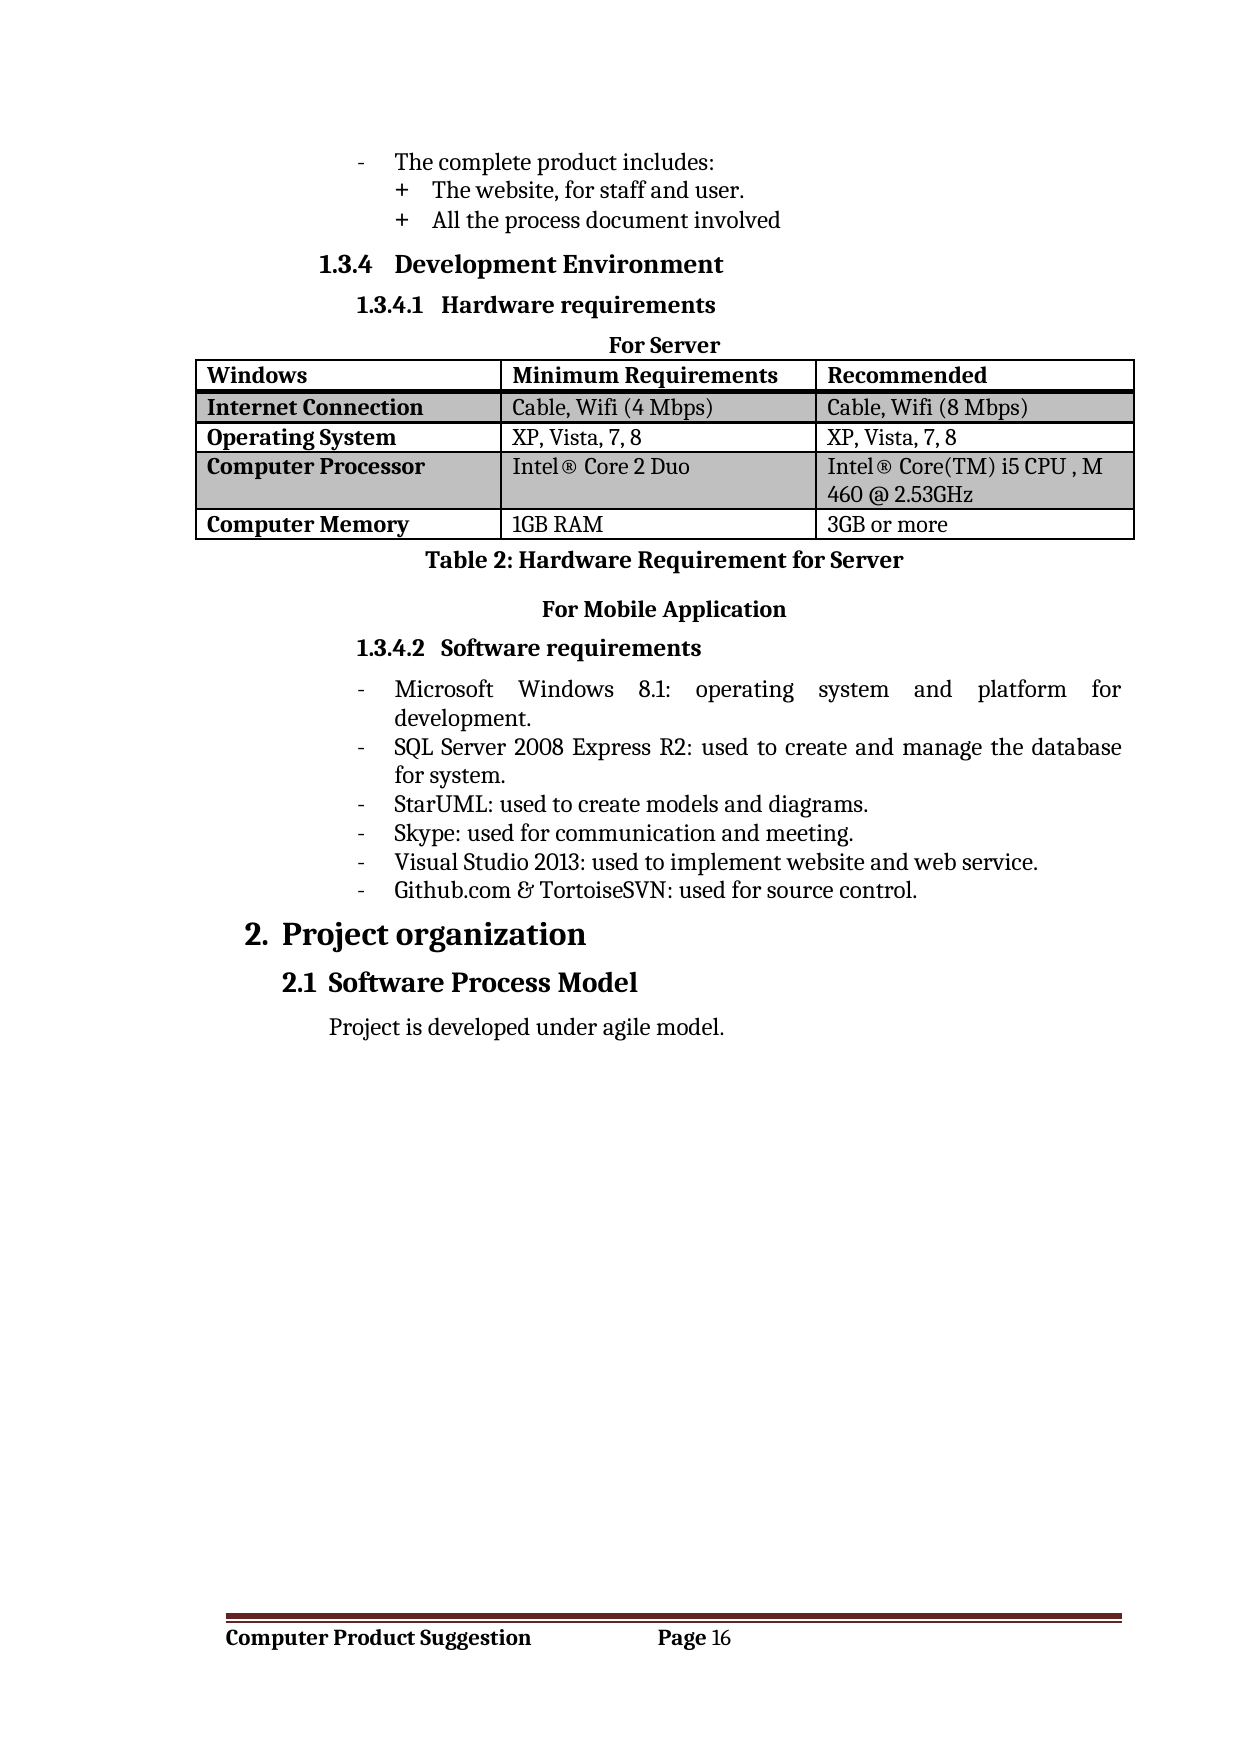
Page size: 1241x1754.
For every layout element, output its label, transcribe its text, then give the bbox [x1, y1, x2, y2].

text For Mobile Application [207, 596, 1122, 623]
list Visual Studio 2013: used to implement website and web service. [357, 848, 1122, 876]
table_cell 3GB or more [817, 510, 1133, 538]
table_cell Intel® Core(TM) i5 CPU , M 460 @ 2.53GHz [817, 453, 1133, 508]
list Skype: used for communication and meeting. [357, 819, 1122, 848]
subtitle Hardware requirements [357, 291, 1122, 319]
table_header Minimum Requirements [502, 361, 815, 389]
table_cell Computer Memory [197, 510, 500, 538]
table_cell Intel® Core 2 Duo [502, 453, 815, 508]
subtitle Software Process Model [282, 966, 1122, 1000]
list Microsoft Windows 8.1: operating system and platform for development. [357, 675, 1122, 733]
table_cell Internet Connection [197, 394, 500, 421]
table_cell Operating System [197, 424, 500, 451]
subtitle Software requirements [357, 634, 1122, 663]
table_cell Computer Processor [197, 453, 500, 508]
text Project is developed under agile model. [329, 1012, 1122, 1041]
subtitle Project organization [244, 916, 1122, 954]
table_cell 1GB RAM [502, 510, 815, 538]
list SQL Server 2008 Express R2: used to create and manage the database for system. [357, 733, 1122, 790]
table_cell XP, Vista, 7, 8 [817, 424, 1133, 451]
list StarUML: used to create models and diagrams. [357, 790, 1122, 819]
list Github.com & TortoiseSVN: used for source control. [357, 876, 1122, 905]
list All the process document involved [394, 206, 1122, 236]
table_header Windows [197, 361, 500, 389]
table_cell XP, Vista, 7, 8 [502, 424, 815, 451]
list The complete product includes: [357, 148, 1122, 176]
list The website, for staff and user. [394, 176, 1122, 206]
text Table 2: Hardware Requirement for Server [207, 546, 1122, 575]
table_cell Cable, Wifi (4 Mbps) [502, 394, 815, 421]
table_header Recommended [817, 361, 1133, 389]
table_cell Cable, Wifi (8 Mbps) [817, 394, 1133, 421]
text For Server [207, 332, 1122, 359]
subtitle Development Environment [319, 249, 1122, 280]
